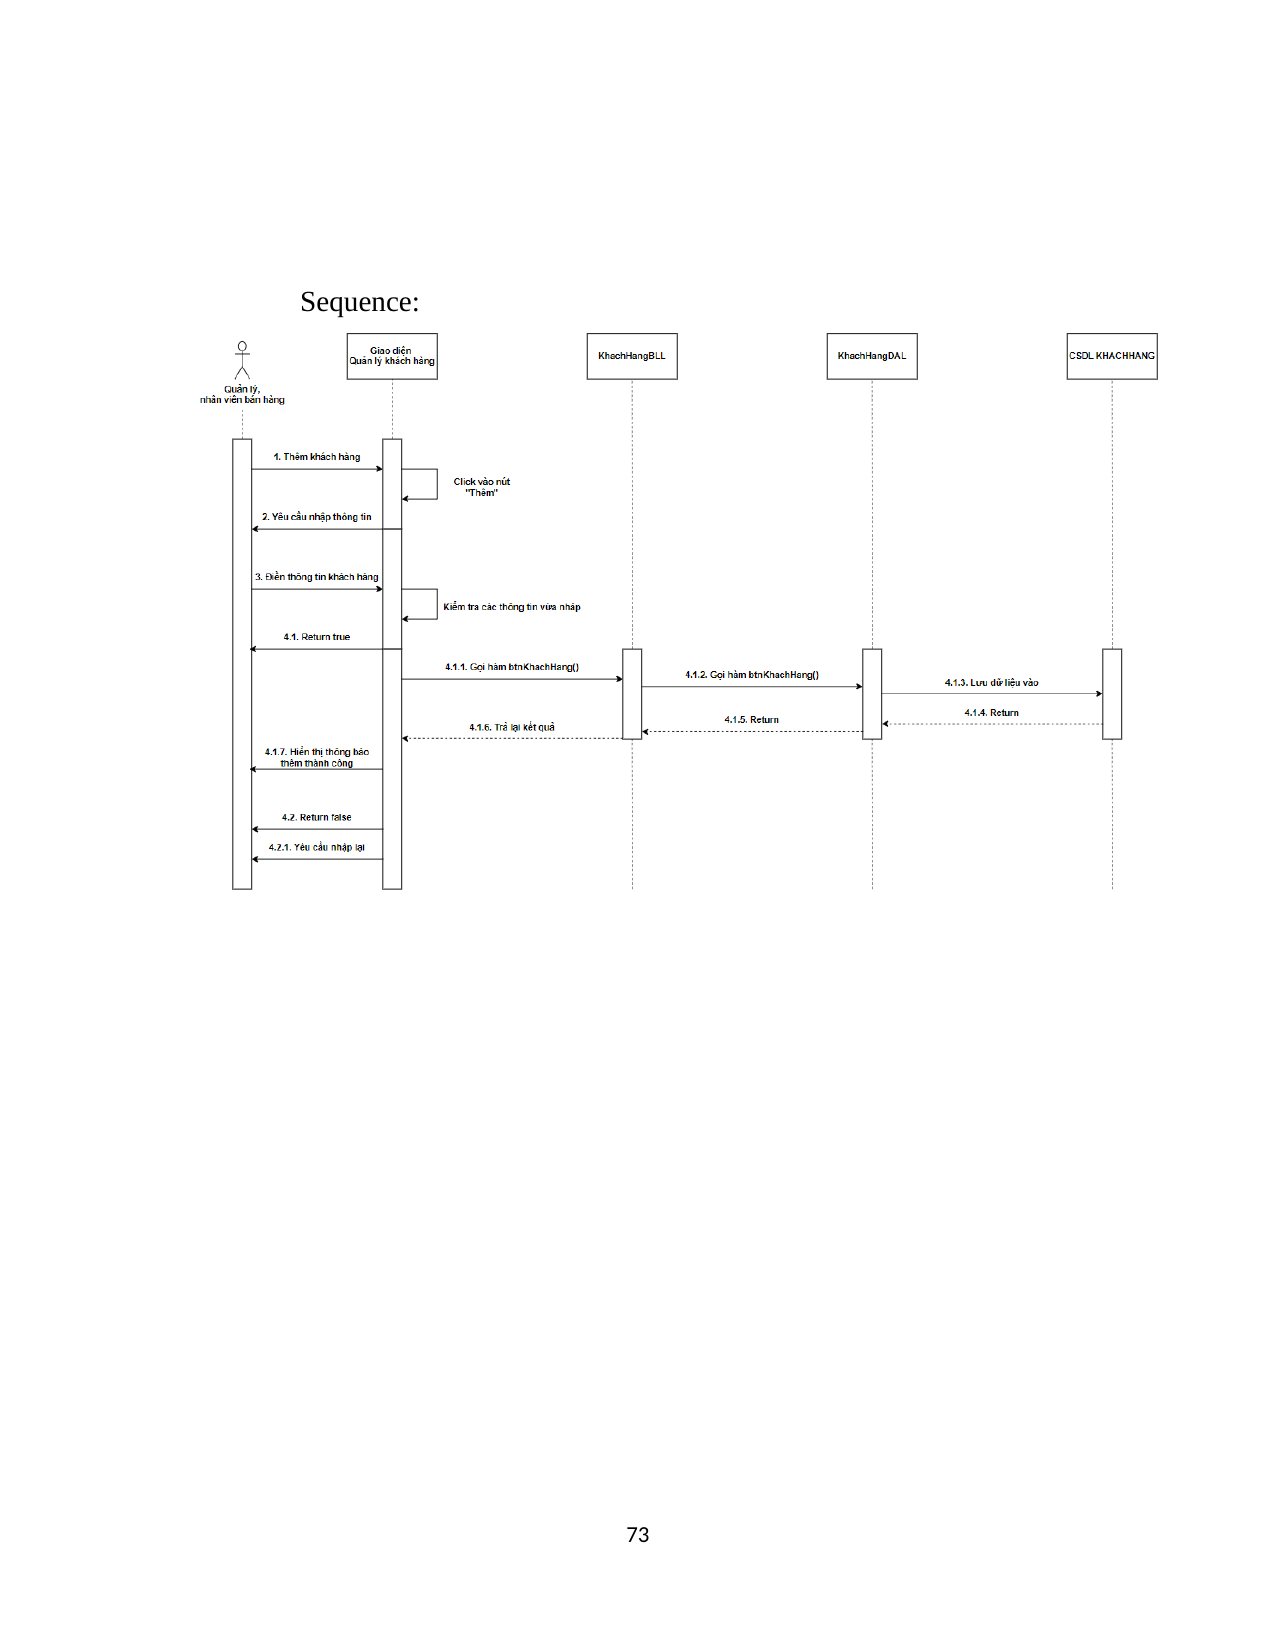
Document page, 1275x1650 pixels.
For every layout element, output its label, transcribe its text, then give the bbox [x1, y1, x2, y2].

list Sequence: [300, 284, 1125, 318]
picture [194, 320, 1167, 899]
